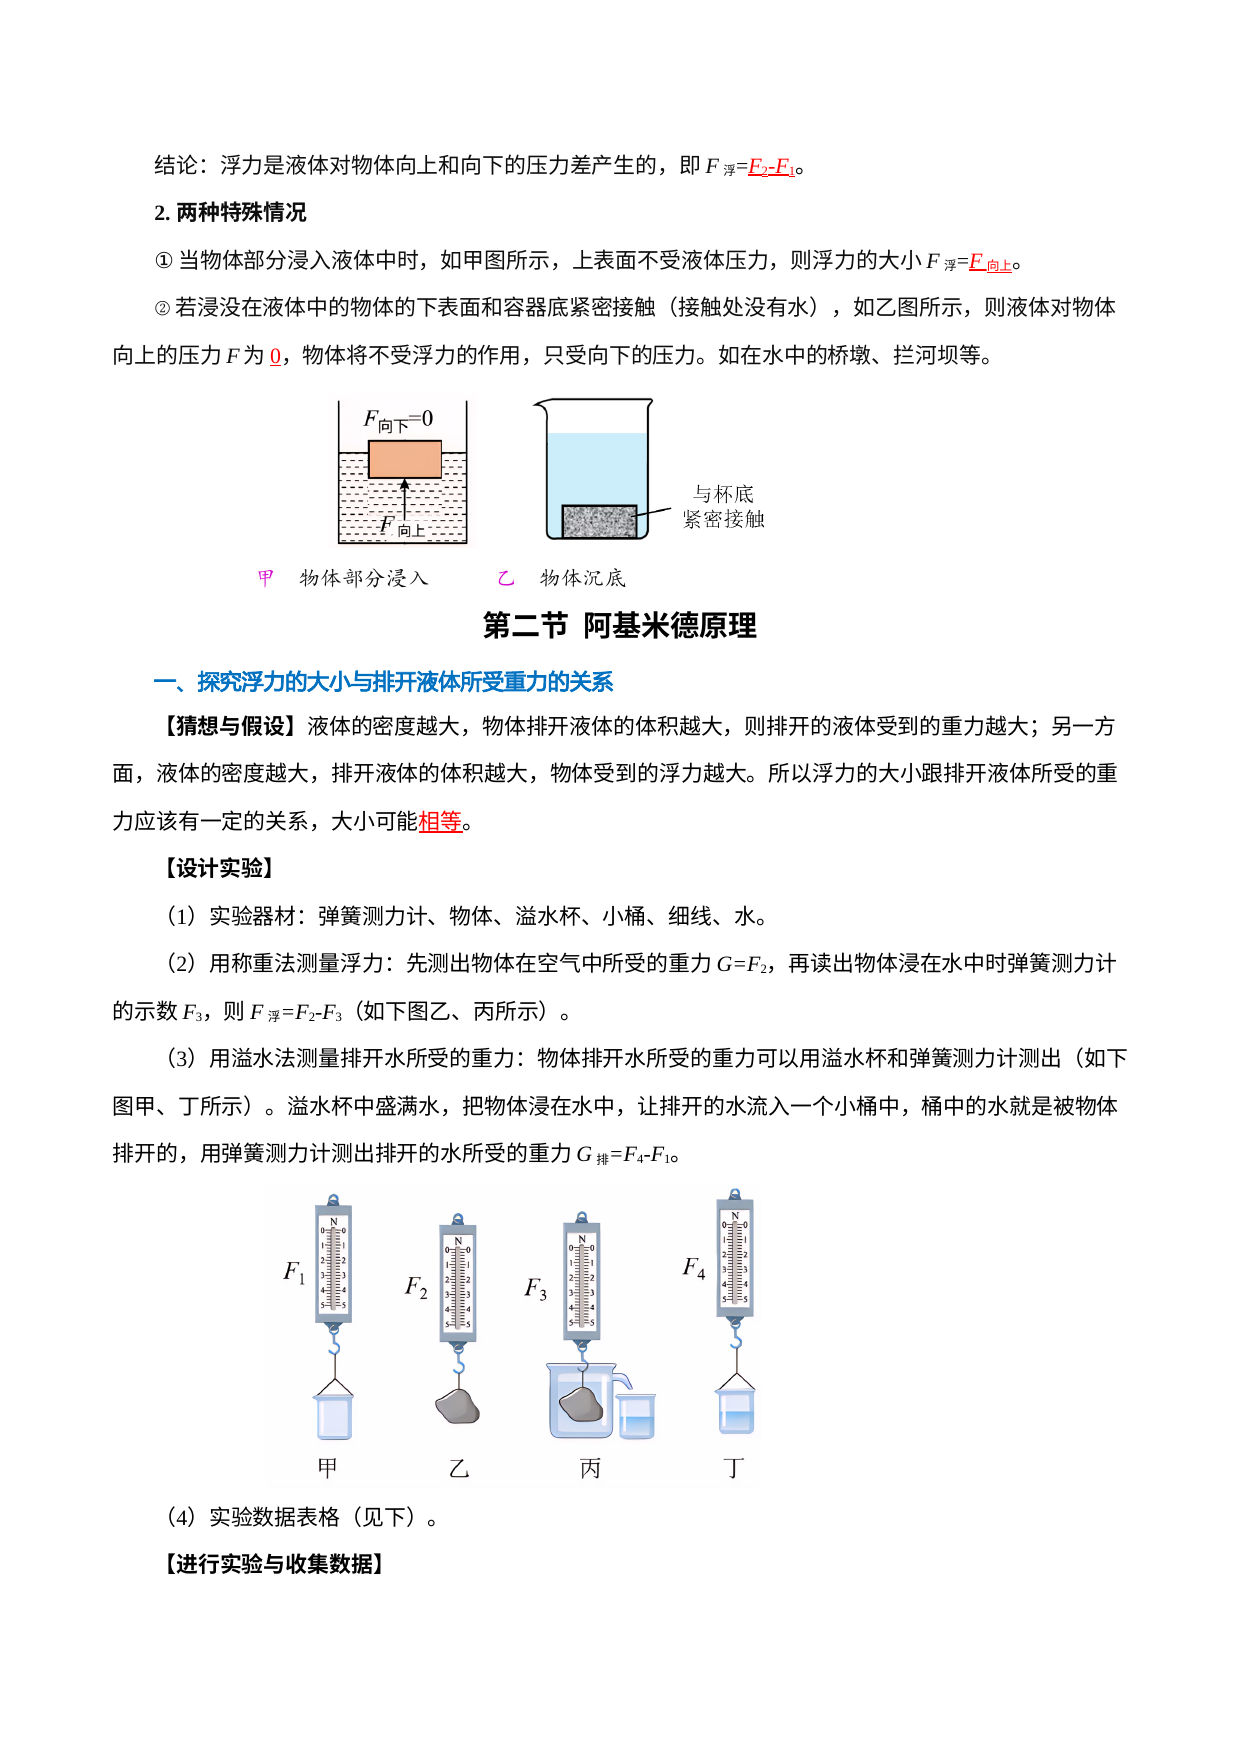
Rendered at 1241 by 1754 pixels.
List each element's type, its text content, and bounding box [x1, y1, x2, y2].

text 【进行实验与收集数据】 [112, 1547, 1128, 1579]
text 甲 物体部分浸入 乙 物体沉底 [112, 564, 1128, 589]
text 2. 两种特殊情况 [112, 195, 1128, 227]
text 一、探究浮力的大小与排开液体所受重力的关系 [112, 666, 1128, 694]
picture [312, 385, 777, 552]
text ①当物体部分浸入液体中时，如甲图所示，上表面不受液体压力，则浮力的大小F浮=F向上。 [112, 243, 1128, 274]
text 【设计实验】 [112, 851, 1128, 883]
picture [265, 1183, 762, 1488]
text （2）用称重法测量浮力：先测出物体在空气中所受的重力G=F2，再读出物体浸在水中时弹簧测力计的示数F3，则F浮=F2-F3（如下图乙、丙所示）。 [112, 946, 1128, 1026]
text 结论：浮力是液体对物体向上和向下的压力差产生的，即F浮=F2-F1。 [112, 148, 1128, 179]
text （1）实验器材：弹簧测力计、物体、溢水杯、小桶、细线、水。 [112, 899, 1128, 931]
text 第二节 阿基米德原理 [112, 602, 1128, 644]
text 【猜想与假设】液体的密度越大，物体排开液体的体积越大，则排开的液体受到的重力越大；另一方面，液体的密度越大，排开液体的体积越大，物体受到的浮力越大。所以浮力的大小跟排开液体所受的重力应该有一定的关系，大小可能相等。 [112, 709, 1128, 836]
text （4）实验数据表格（见下）。 [112, 1500, 1128, 1532]
text （3）用溢水法测量排开水所受的重力：物体排开水所受的重力可以用溢水杯和弹簧测力计测出（如下图甲、丁所示）。溢水杯中盛满水，把物体浸在水中，让排开的水流入一个小桶中，桶中的水就是被物体排开的，用弹簧测力计测出排开的水所受的重力G排=F4-F1。 [112, 1041, 1128, 1168]
text ②若浸没在液体中的物体的下表面和容器底紧密接触（接触处没有水），如乙图所示，则液体对物体向上的压力F为0，物体将不受浮力的作用，只受向下的压力。如在水中的桥墩、拦河坝等。 [112, 290, 1128, 369]
